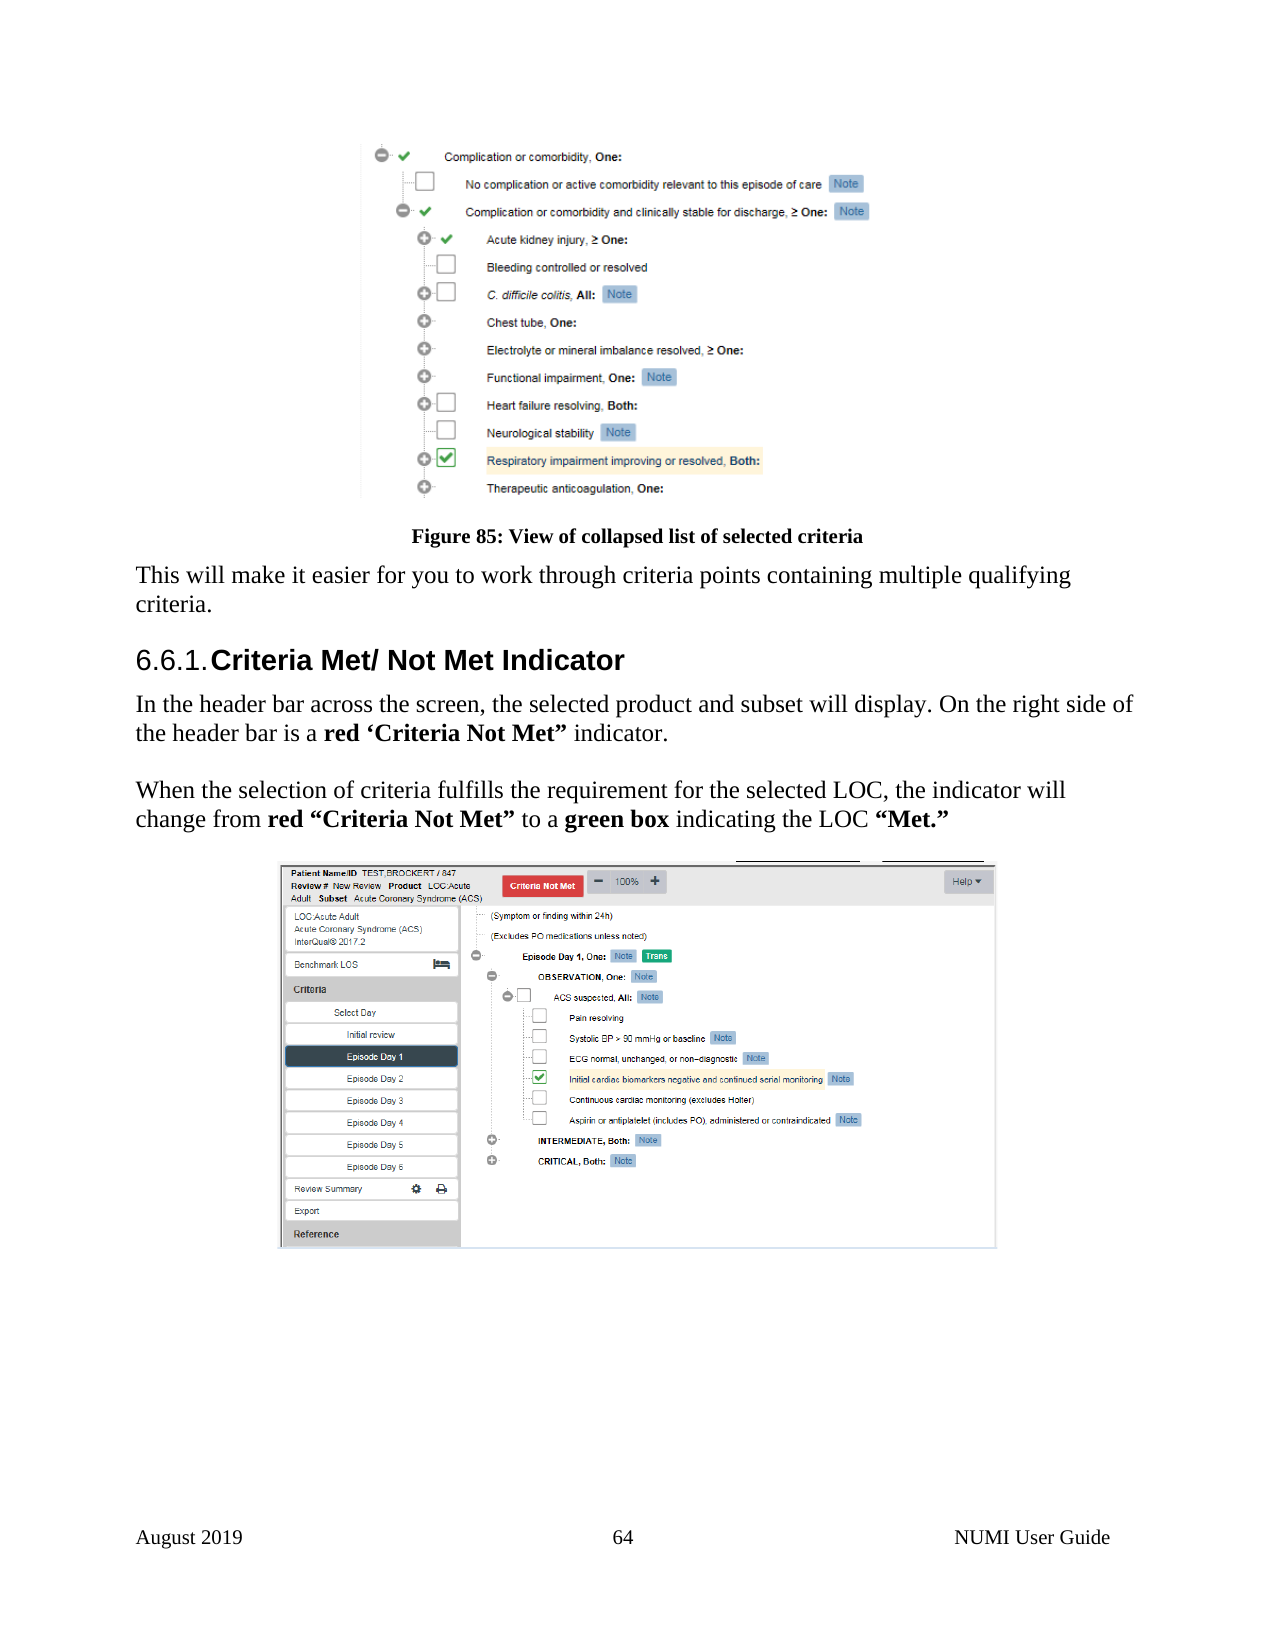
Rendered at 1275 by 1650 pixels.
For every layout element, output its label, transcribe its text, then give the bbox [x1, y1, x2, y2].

text This will make it easier for you to work through criteria points containing multiple qualifying criteria. [135, 561, 1139, 618]
text When the selection of criteria fulfills the requirement for the selected LOC, the indicator will change from red “Criteria Not Met” to a green box indicating the LOC “Met.” [135, 775, 1139, 833]
picture [277, 861, 998, 1249]
picture [360, 143, 915, 499]
text In the header bar across the screen, the selected product and subset will display. On the right side of the header bar is a red ‘Criteria Not Met” indicator. [135, 689, 1139, 747]
text Figure 89: View of collapsed list of selected criteria [135, 524, 1139, 548]
subtitle Criteria Met/ Not Met Indicator [135, 643, 1139, 677]
